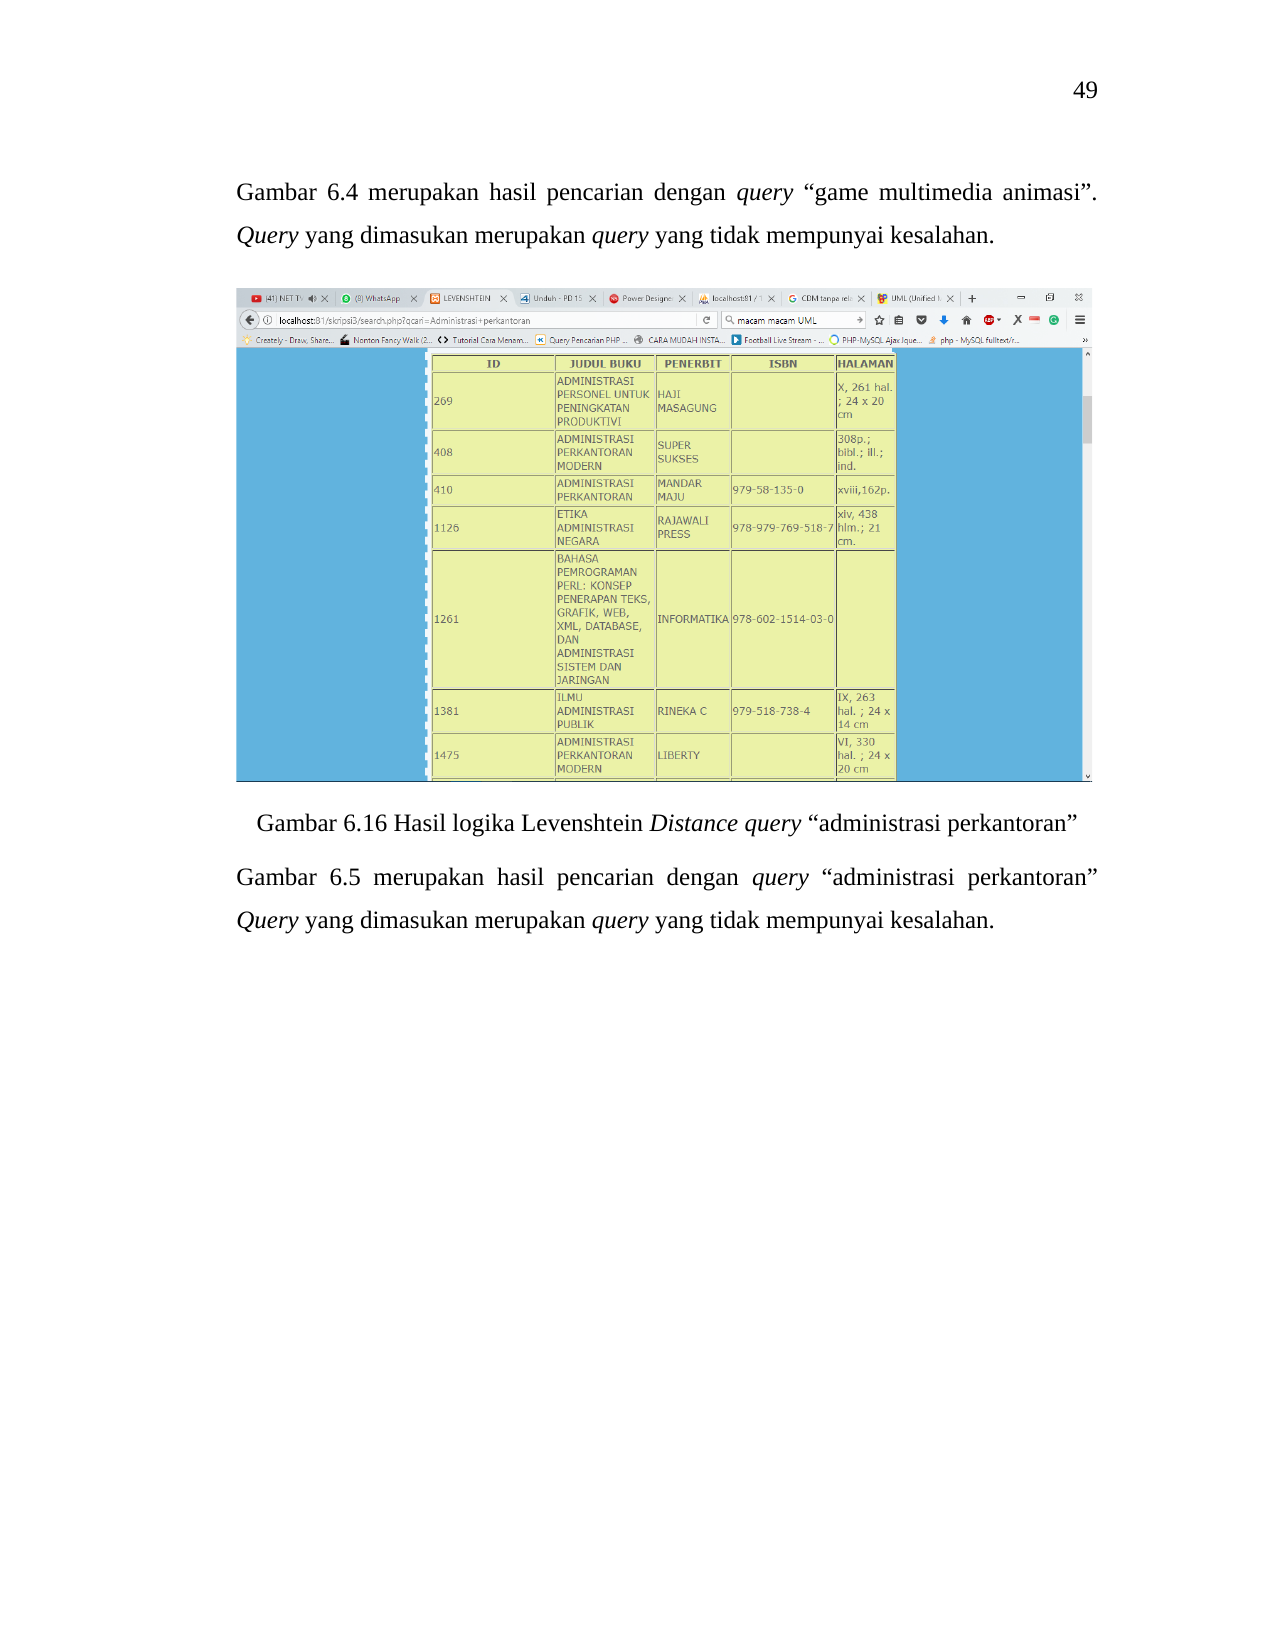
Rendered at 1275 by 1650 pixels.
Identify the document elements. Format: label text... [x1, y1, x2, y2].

picture [236, 288, 1093, 782]
text Gambar 6.4 merupakan hasil pencarian dengan query “game multimedia animasi”. Query yang dimasukan merupakan query yang tidak mempunyai kesalahan. [236, 177, 1098, 249]
text Gambar 6.5 merupakan hasil pencarian dengan query “administrasi perkantoran” Query yang dimasukan merupakan query yang tidak mempunyai kesalahan. [236, 862, 1098, 934]
